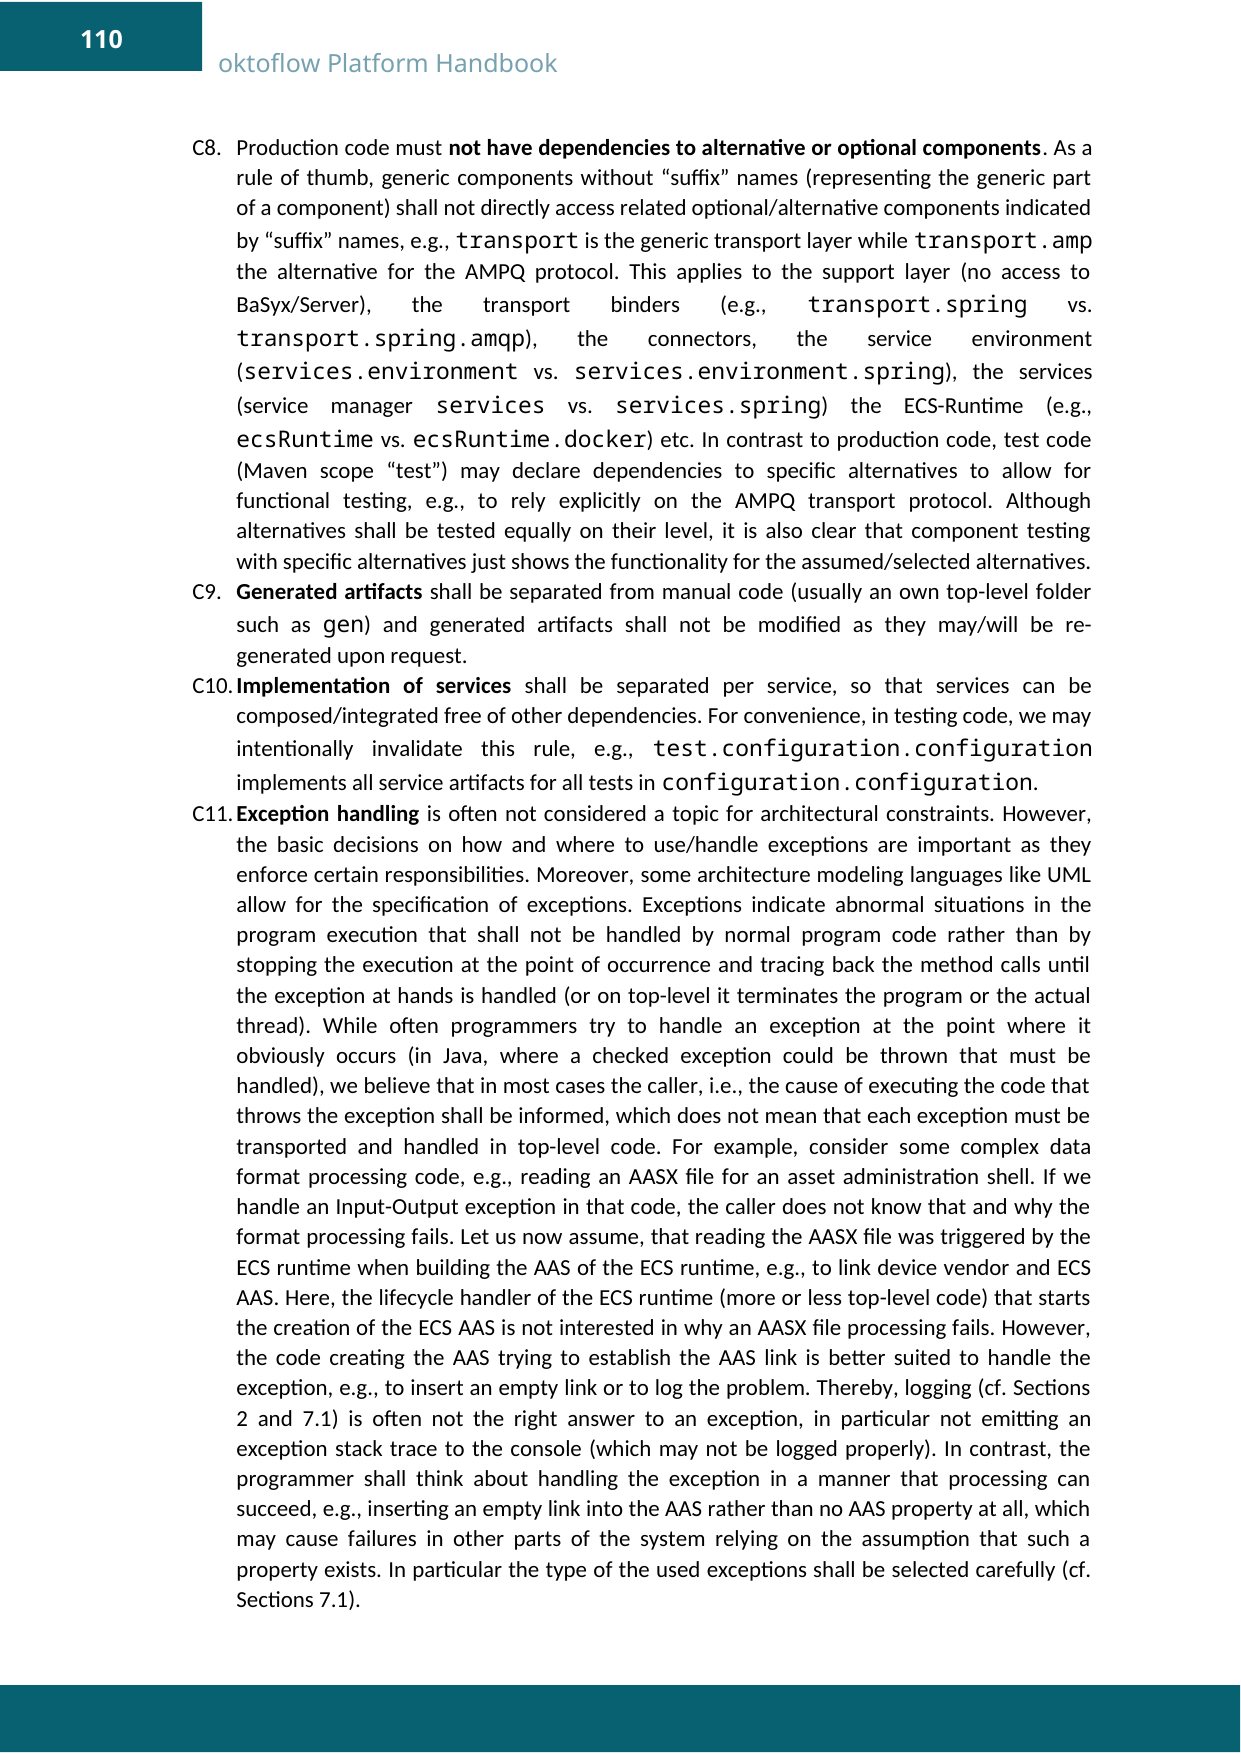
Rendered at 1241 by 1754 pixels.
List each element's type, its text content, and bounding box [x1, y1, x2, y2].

list Exception handling is often not considered a topic for architectural constraints. However, the basic decisions on how and where to use/handle exceptions are important as they enforce certain responsibilities. Moreover, some architecture modeling languages like UML allow for the specification of exceptions. Exceptions indicate abnormal situations in the program execution that shall not be handled by normal program code rather than by stopping the execution at the point of occurrence and tracing back the method calls until the exception at hands is handled (or on top-level it terminates the program or the actual thread). While often programmers try to handle an exception at the point where it obviously occurs (in Java, where a checked exception could be thrown that must be handled), we believe that in most cases the caller, i.e., the cause of executing the code that throws the exception shall be informed, which does not mean that each exception must be transported and handled in top-level code. For example, consider some complex data format processing code, e.g., reading an AASX file for an asset administration shell. If we handle an Input-Output exception in that code, the caller does not know that and why the format processing fails. Let us now assume, that reading the AASX file was triggered by the ECS runtime when building the AAS of the ECS runtime, e.g., to link device vendor and ECS AAS. Here, the lifecycle handler of the ECS runtime (more or less top-level code) that starts the creation of the ECS AAS is not interested in why an AASX file processing fails. However, the code creating the AAS trying to establish the AAS link is better suited to handle the exception, e.g., to insert an empty link or to log the problem. Thereby, logging (cf. Sections 2 and 7.1) is often not the right answer to an exception, in particular not emitting an exception stack trace to the console (which may not be logged properly). In contrast, the programmer shall think about handling the exception in a manner that processing can succeed, e.g., inserting an empty link into the AAS rather than no AAS property at all, which may cause failures in other parts of the system relying on the assumption that such a property exists. In particular the type of the used exceptions shall be selected carefully (cf. Sections 7.1). [192, 799, 1093, 1613]
list Generated artifacts shall be separated from manual code (usually an own top-level folder such as gen) and generated artifacts shall not be modified as they may/will be re-generated upon request. [192, 577, 1093, 669]
list Production code must not have dependencies to alternative or optional components. As a rule of thumb, generic components without “suffix” names (representing the generic part of a component) shall not directly access related optional/alternative components indicated by “suffix” names, e.g., transport is the generic transport layer while transport.amp the alternative for the AMPQ protocol. This applies to the support layer (no access to BaSyx/Server), the transport binders (e.g., transport.spring vs. transport.spring.amqp), the connectors, the service environment (services.environment vs. services.environment.spring), the services (service manager services vs. services.spring) the ECS-Runtime (e.g., ecsRuntime vs. ecsRuntime.docker) etc. In contrast to production code, test code (Maven scope “test”) may declare dependencies to specific alternatives to allow for functional testing, e.g., to rely explicitly on the AMPQ transport protocol. Although alternatives shall be tested equally on their level, it is also clear that component testing with specific alternatives just shows the functionality for the assumed/selected alternatives. [192, 133, 1093, 575]
list Implementation of services shall be separated per service, so that services can be composed/integrated free of other dependencies. For convenience, in testing code, we may intentionally invalidate this rule, e.g., test.configuration.configuration implements all service artifacts for all tests in configuration.configuration. [192, 671, 1093, 797]
